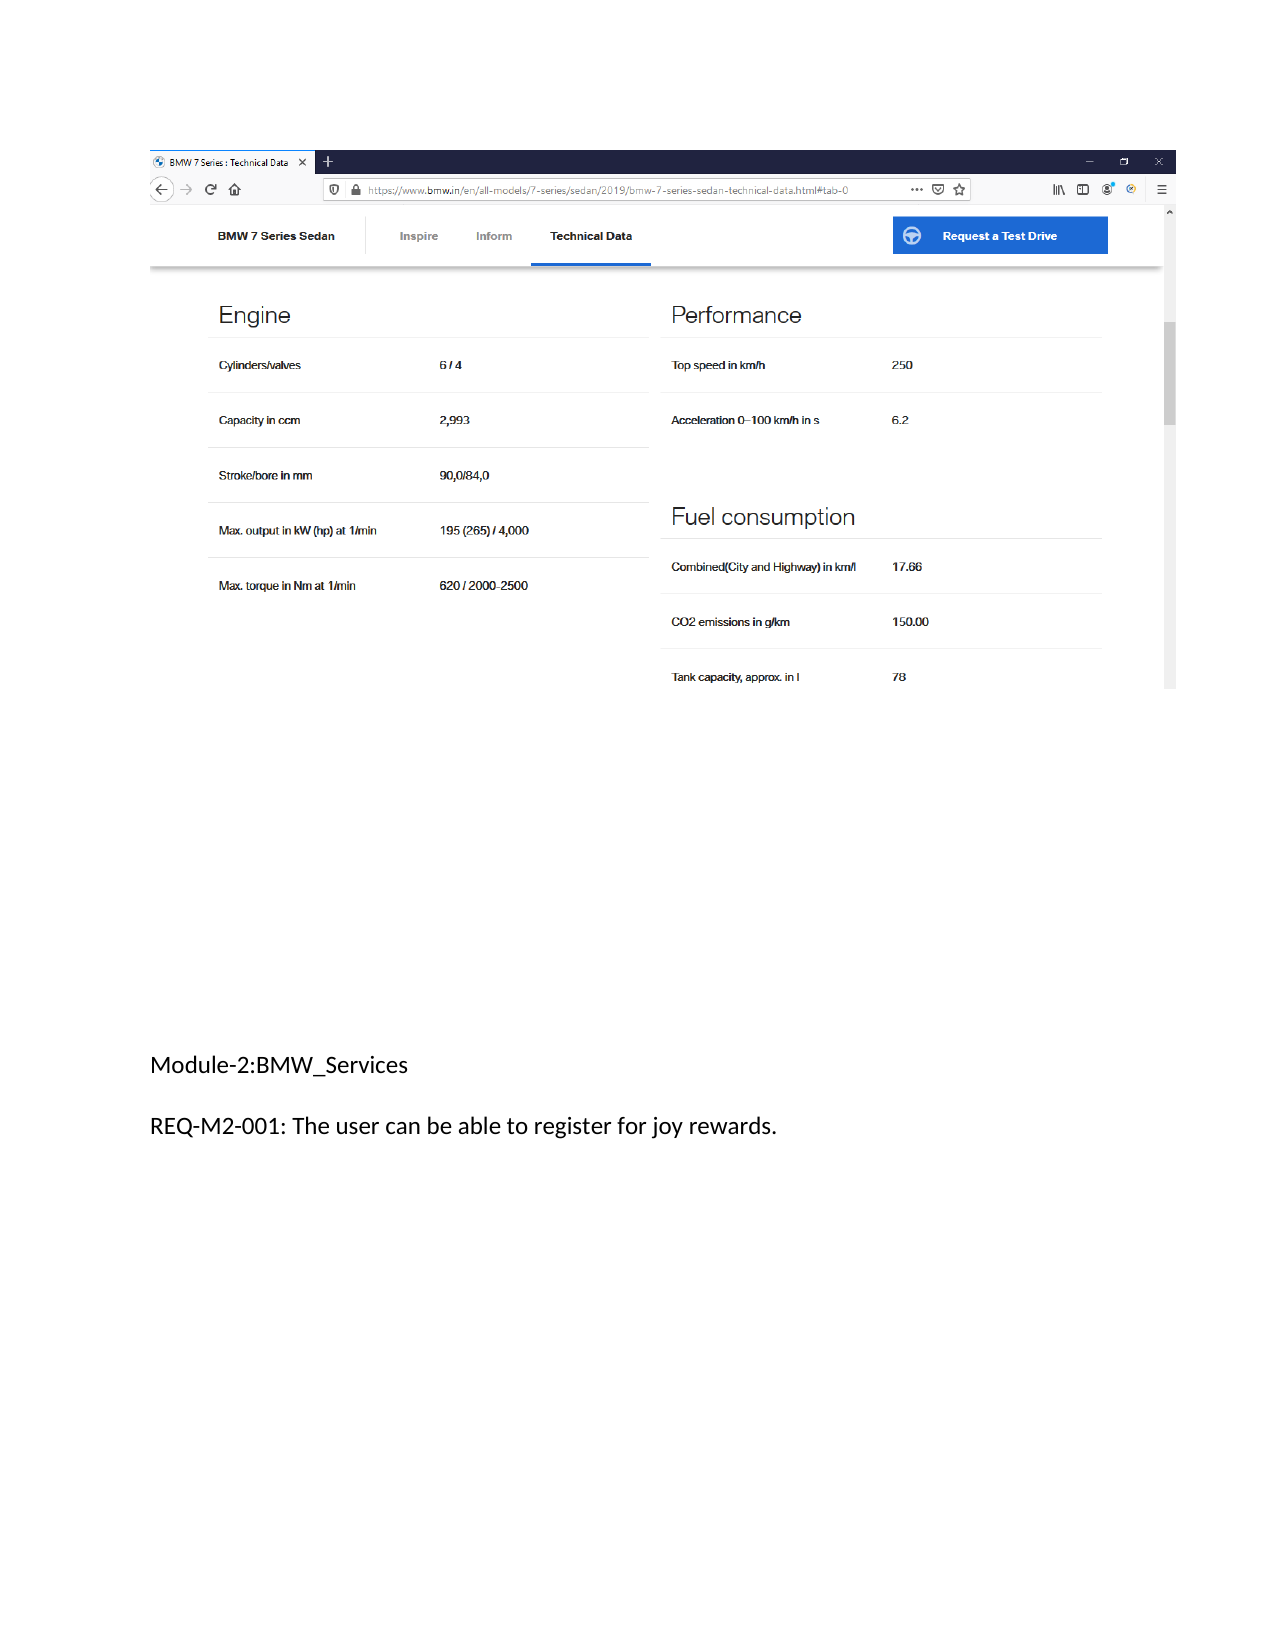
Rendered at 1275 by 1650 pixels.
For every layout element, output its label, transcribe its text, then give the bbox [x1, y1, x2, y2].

picture [150, 150, 1176, 689]
text REQ-M2-001: The user can be able to register for joy rewards. [150, 1110, 1125, 1141]
text Module-2:BMW_Services [150, 1049, 1125, 1079]
